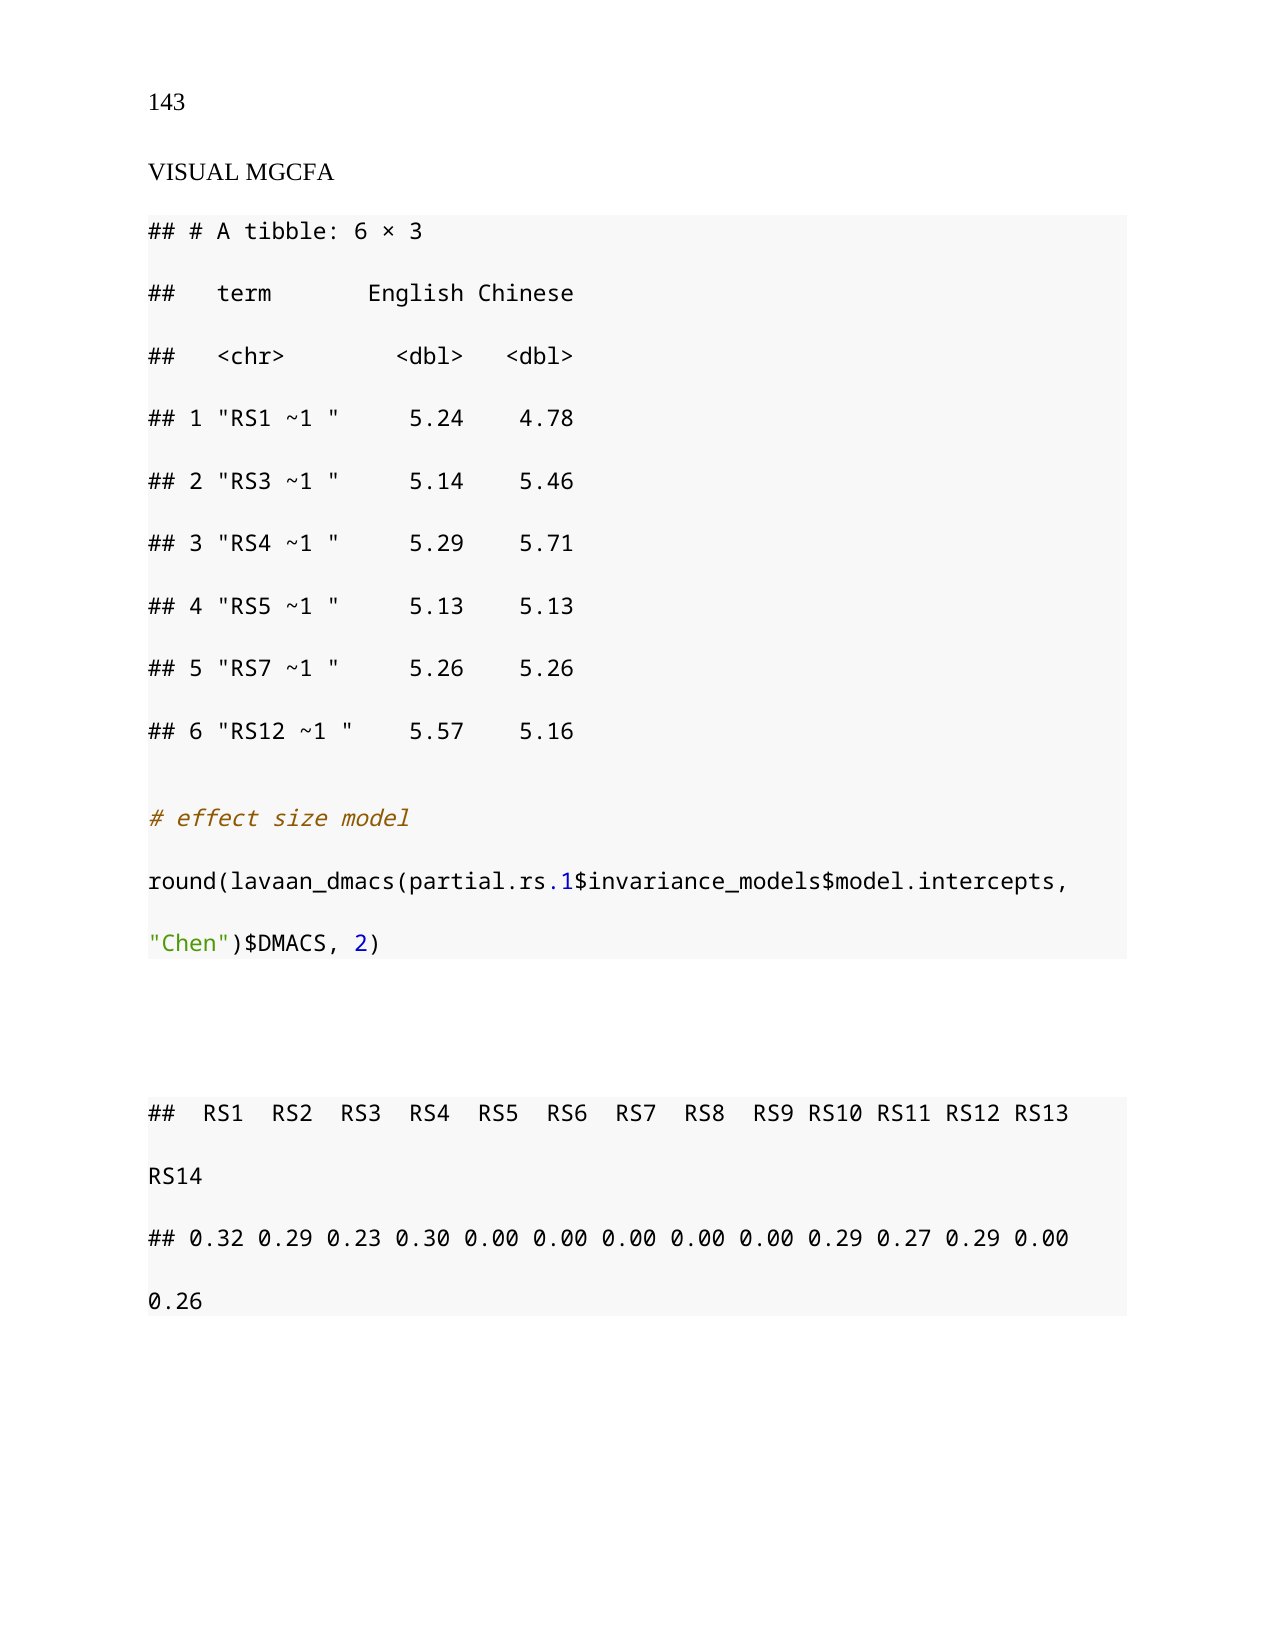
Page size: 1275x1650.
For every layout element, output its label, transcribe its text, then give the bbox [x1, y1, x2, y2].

text # effect size model round(lavaan_dmacs(partial.rs.1$invariance_models$model.intercepts, "Chen")$DMACS, 2) [148, 802, 1127, 959]
text ## RS1 RS2 RS3 RS4 RS5 RS6 RS7 RS8 RS9 RS10 RS11 RS12 RS13 RS14 ## 0.32 0.29 0.23 0.30 0.00 0.00 0.00 0.00 0.00 0.29 0.27 0.29 0.00 0.26 [148, 1097, 1127, 1316]
text ## # A tibble: 6 × 3 ## term English Chinese ## <chr> <dbl> <dbl> ## 1 "RS1 ~1 " 5.24 4.78 ## 2 "RS3 ~1 " 5.14 5.46 ## 3 "RS4 ~1 " 5.29 5.71 ## 4 "RS5 ~1 " 5.13 5.13 ## 5 "RS7 ~1 " 5.26 5.26 ## 6 "RS12 ~1 " 5.57 5.16 [148, 215, 1127, 746]
